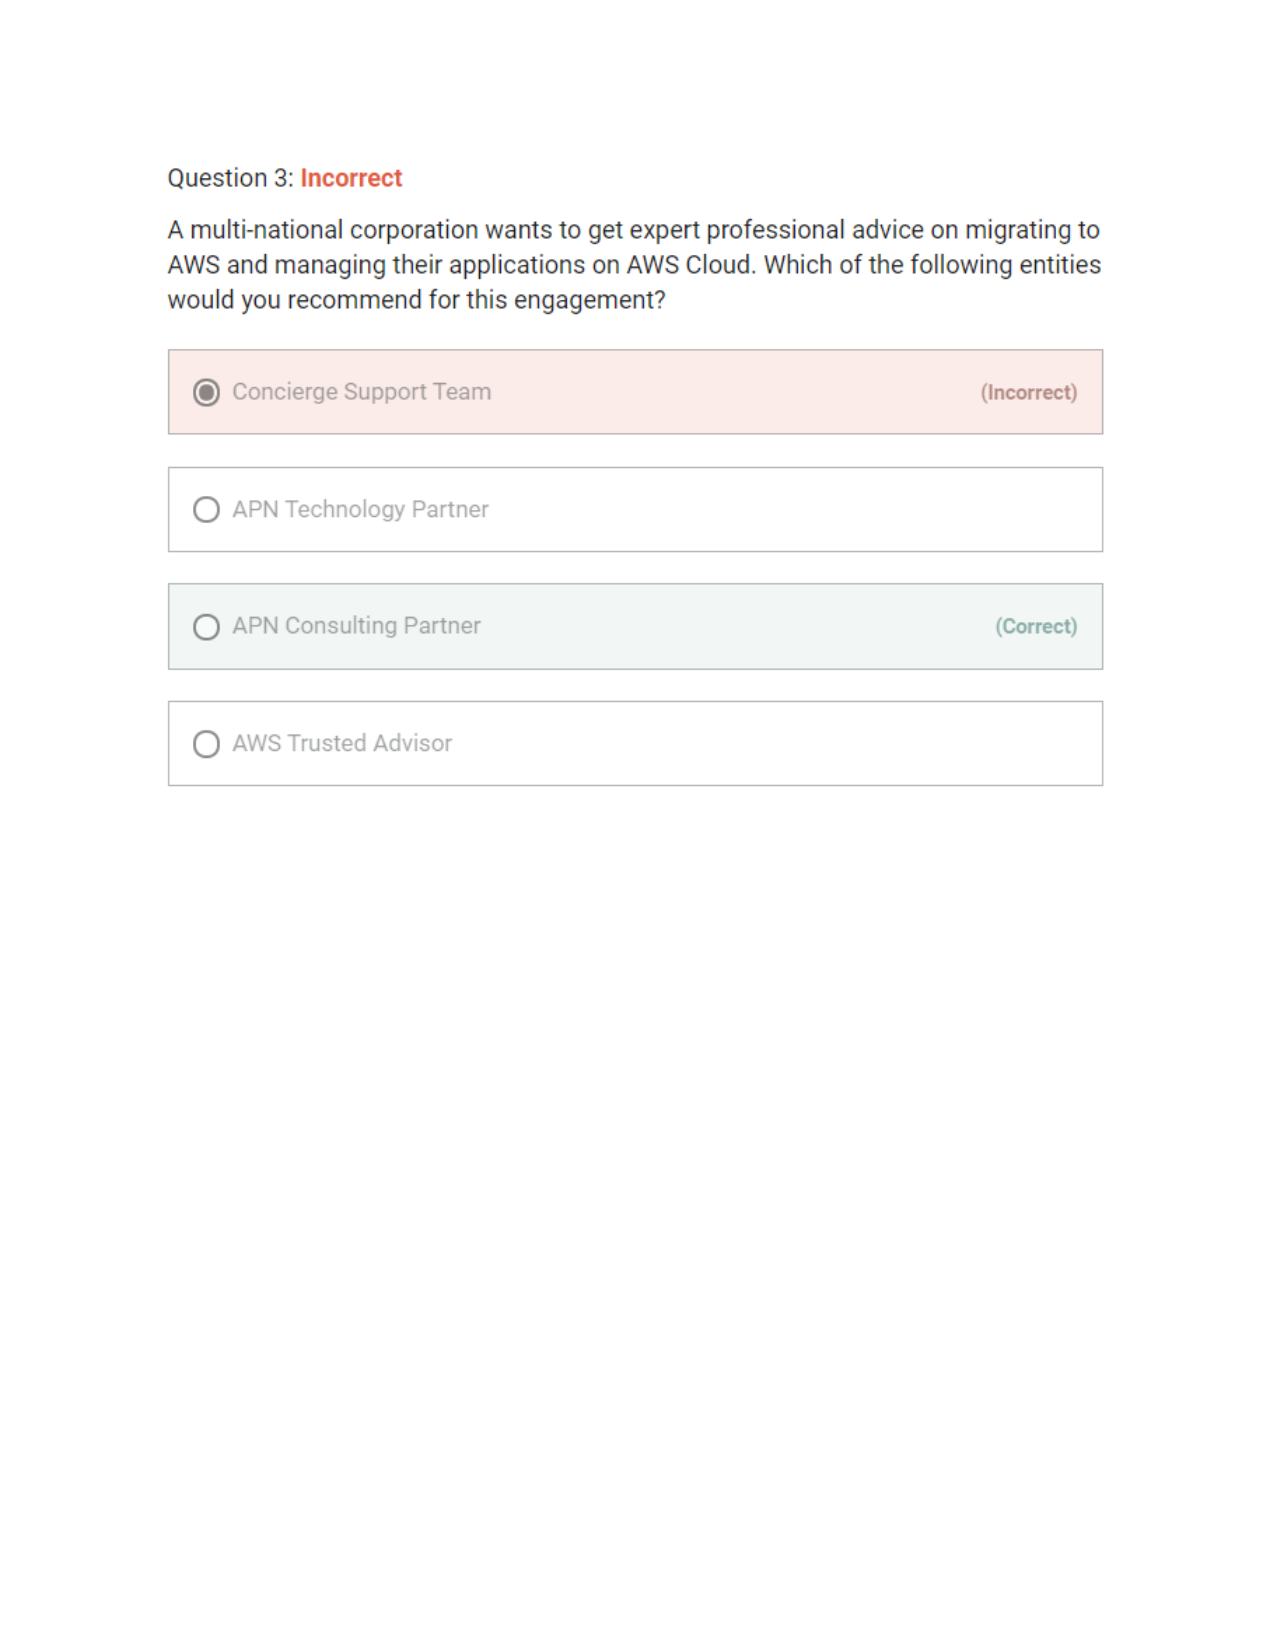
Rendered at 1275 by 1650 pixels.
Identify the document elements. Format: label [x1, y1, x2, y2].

picture [150, 150, 1125, 813]
